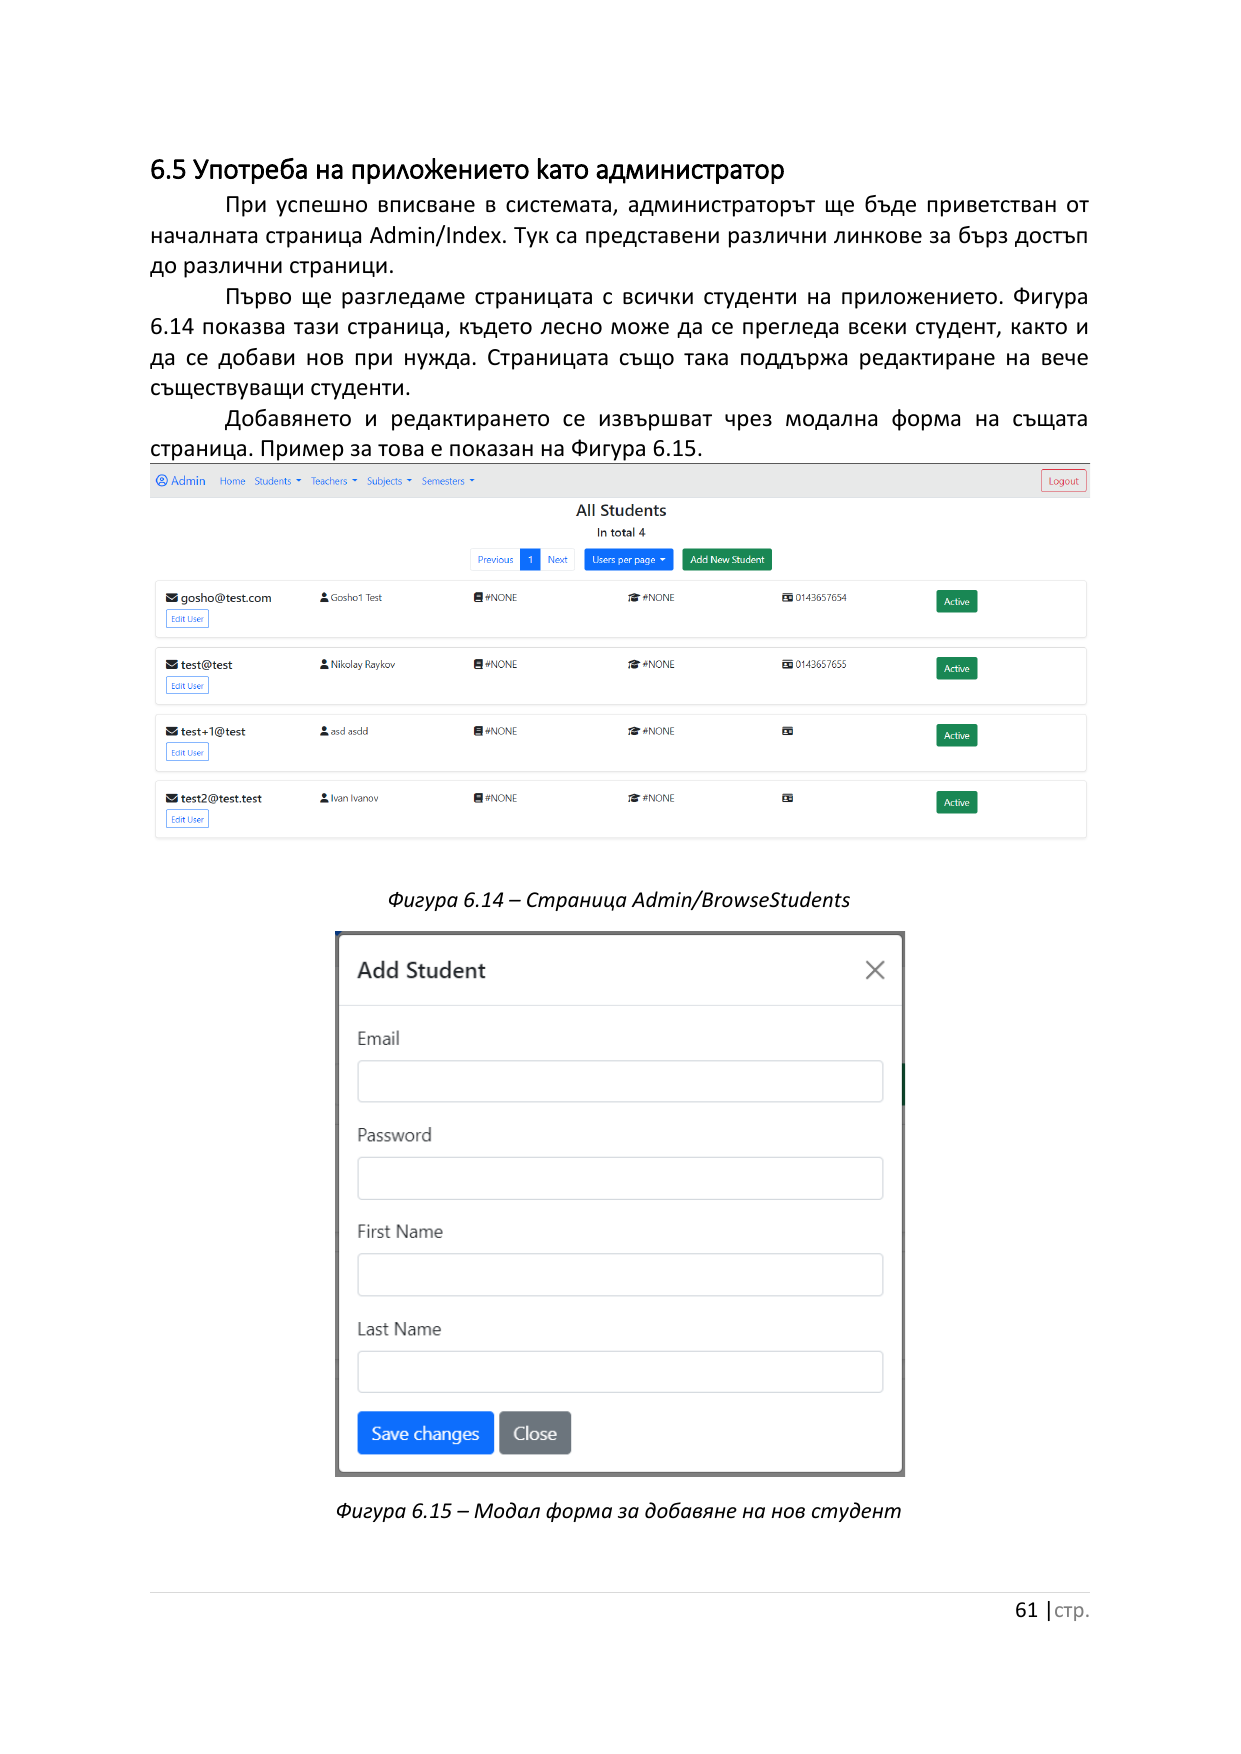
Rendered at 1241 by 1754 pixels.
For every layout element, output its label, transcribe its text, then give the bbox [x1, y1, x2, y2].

picture [150, 463, 1091, 866]
text Фигура 6.14 – Страница Admin/BrowseStudents [150, 885, 1090, 913]
subtitle 6.5 Употреба на приложението като администратор [150, 150, 1090, 186]
text Първо ще разгледаме страницата с всички студенти на приложението. Фигура 6.14 показва тази страница, където лесно може да се прегледа всеки студент, както и да се добави нов при нужда. Страницата също така поддържа редактиране на вече съществуващи студенти. [150, 280, 1090, 402]
text Добавянето и редактирането се извършват чрез модална форма на същата страница. Пример за това е показан на Фигура 6.15. [150, 402, 1090, 463]
text При успешно вписване в системата, администраторът ще бъде приветстван от началната страница Admin/Index. Тук са представени различни линкове за бърз достъп до различни страници. [150, 188, 1090, 280]
picture [335, 931, 905, 1477]
text Фигура 6.15 – Модал форма за добавяне на нов студент [150, 1496, 1090, 1524]
